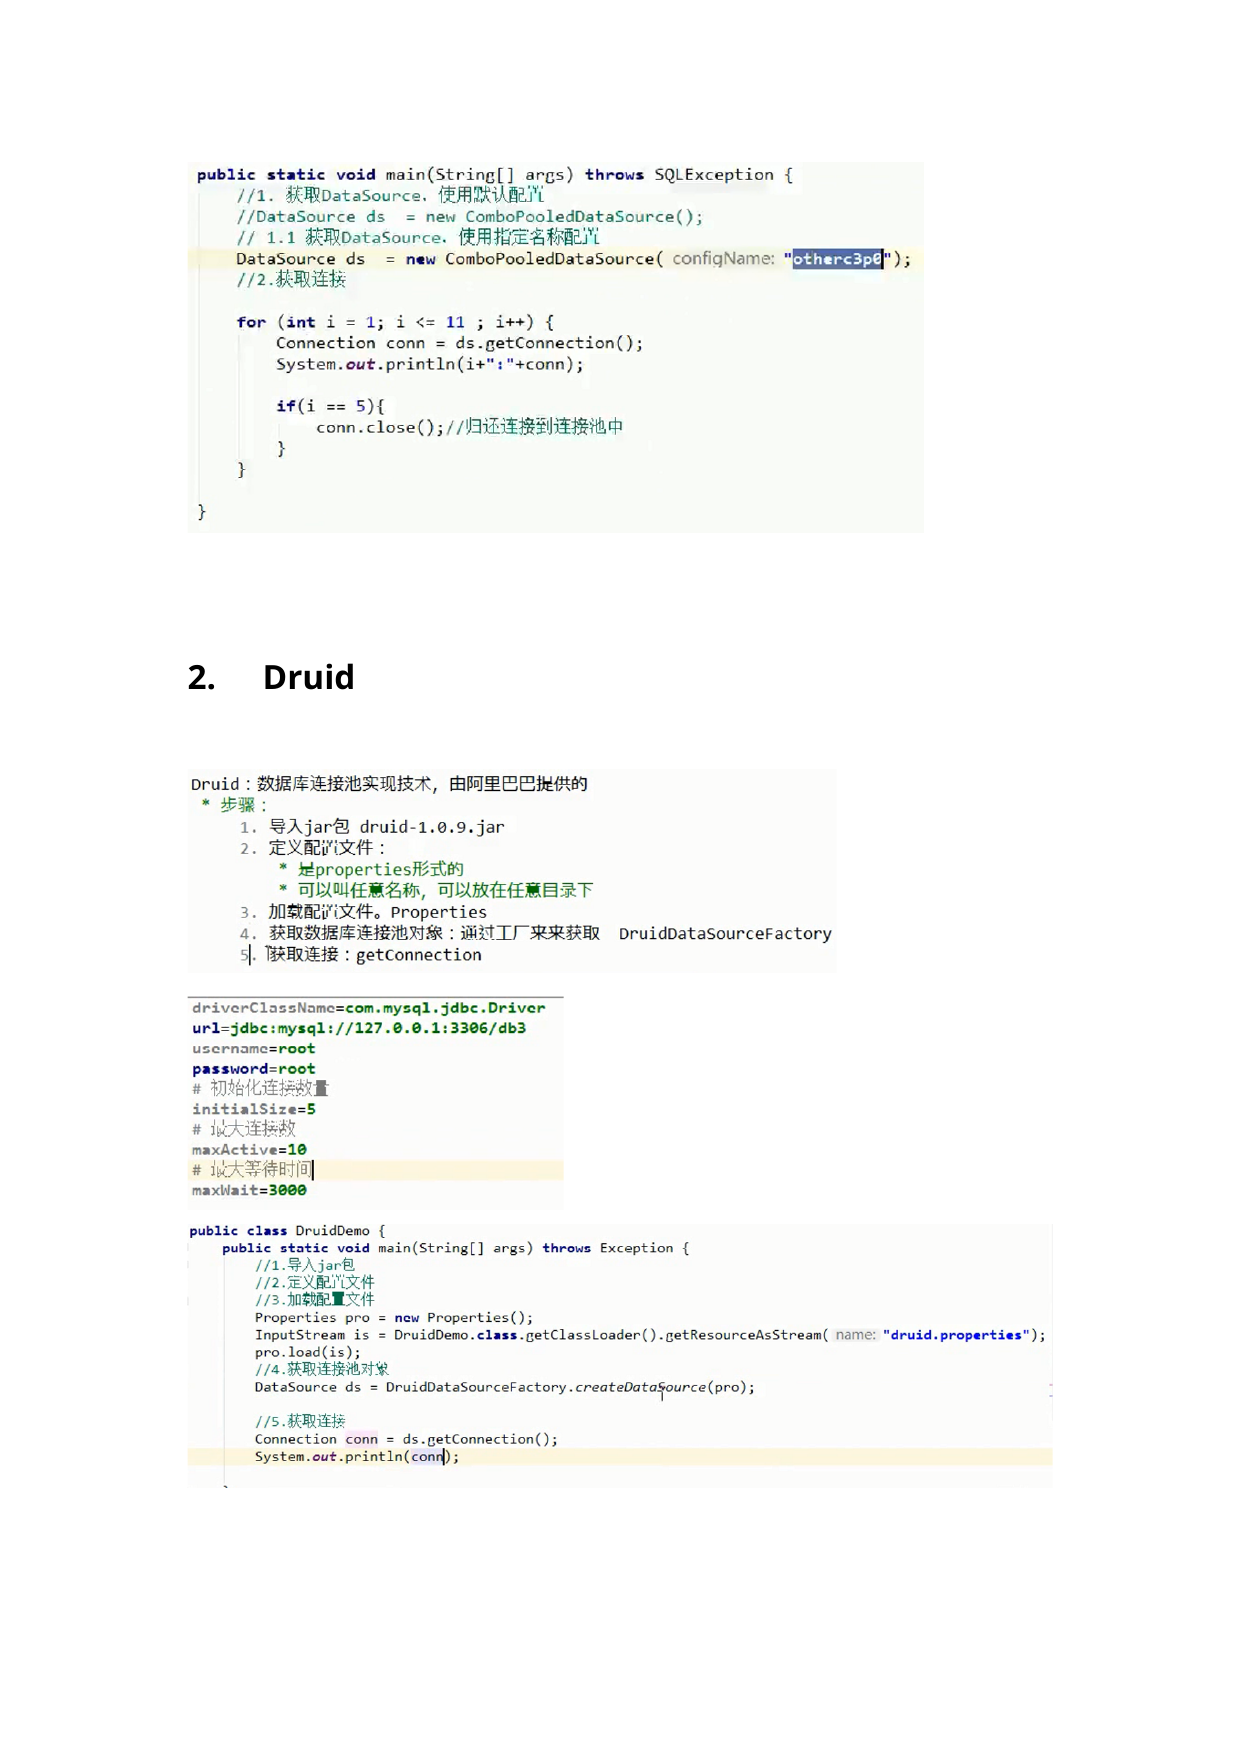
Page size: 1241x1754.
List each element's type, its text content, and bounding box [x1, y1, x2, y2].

subtitle Druid [187, 644, 1053, 709]
picture [187, 1224, 1053, 1488]
picture [187, 769, 837, 973]
picture [187, 996, 564, 1210]
picture [187, 162, 924, 533]
